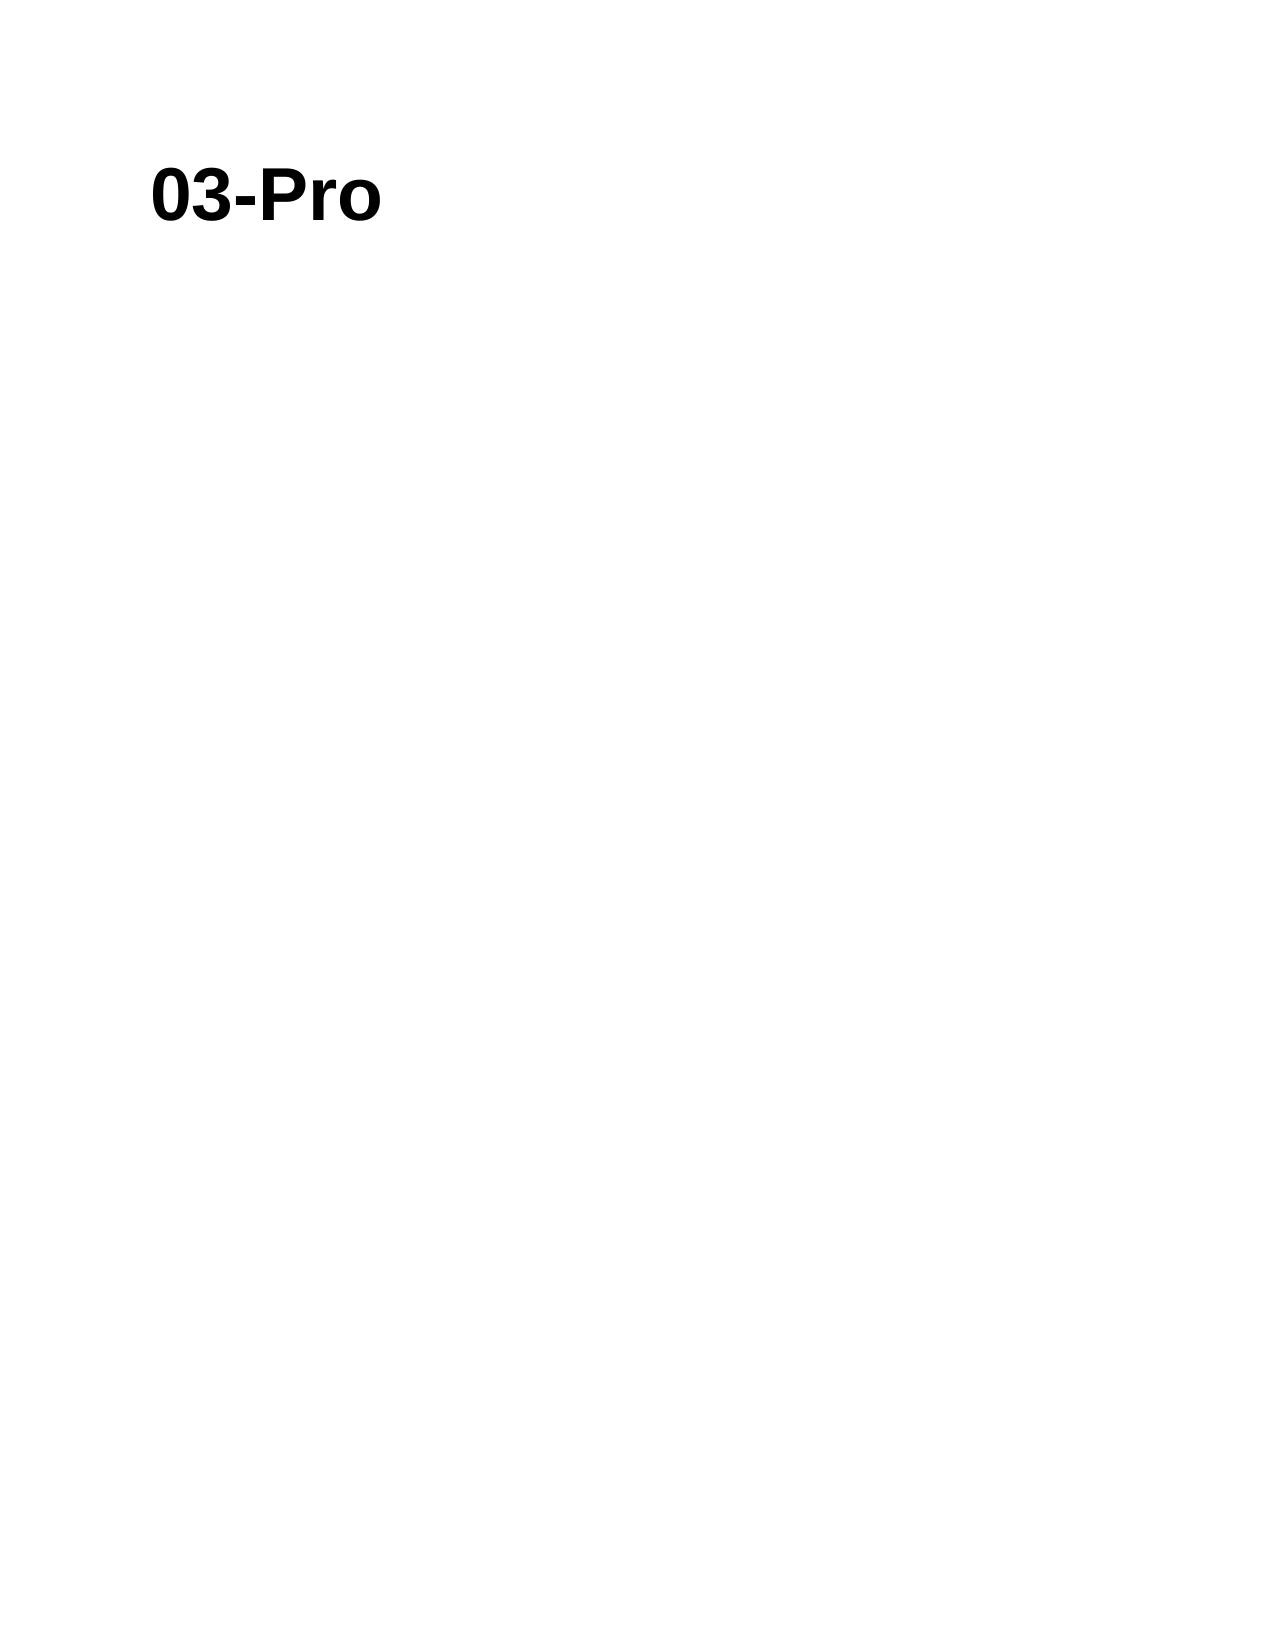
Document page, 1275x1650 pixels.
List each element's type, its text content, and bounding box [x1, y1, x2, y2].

title 03-Pro [150, 150, 1125, 236]
